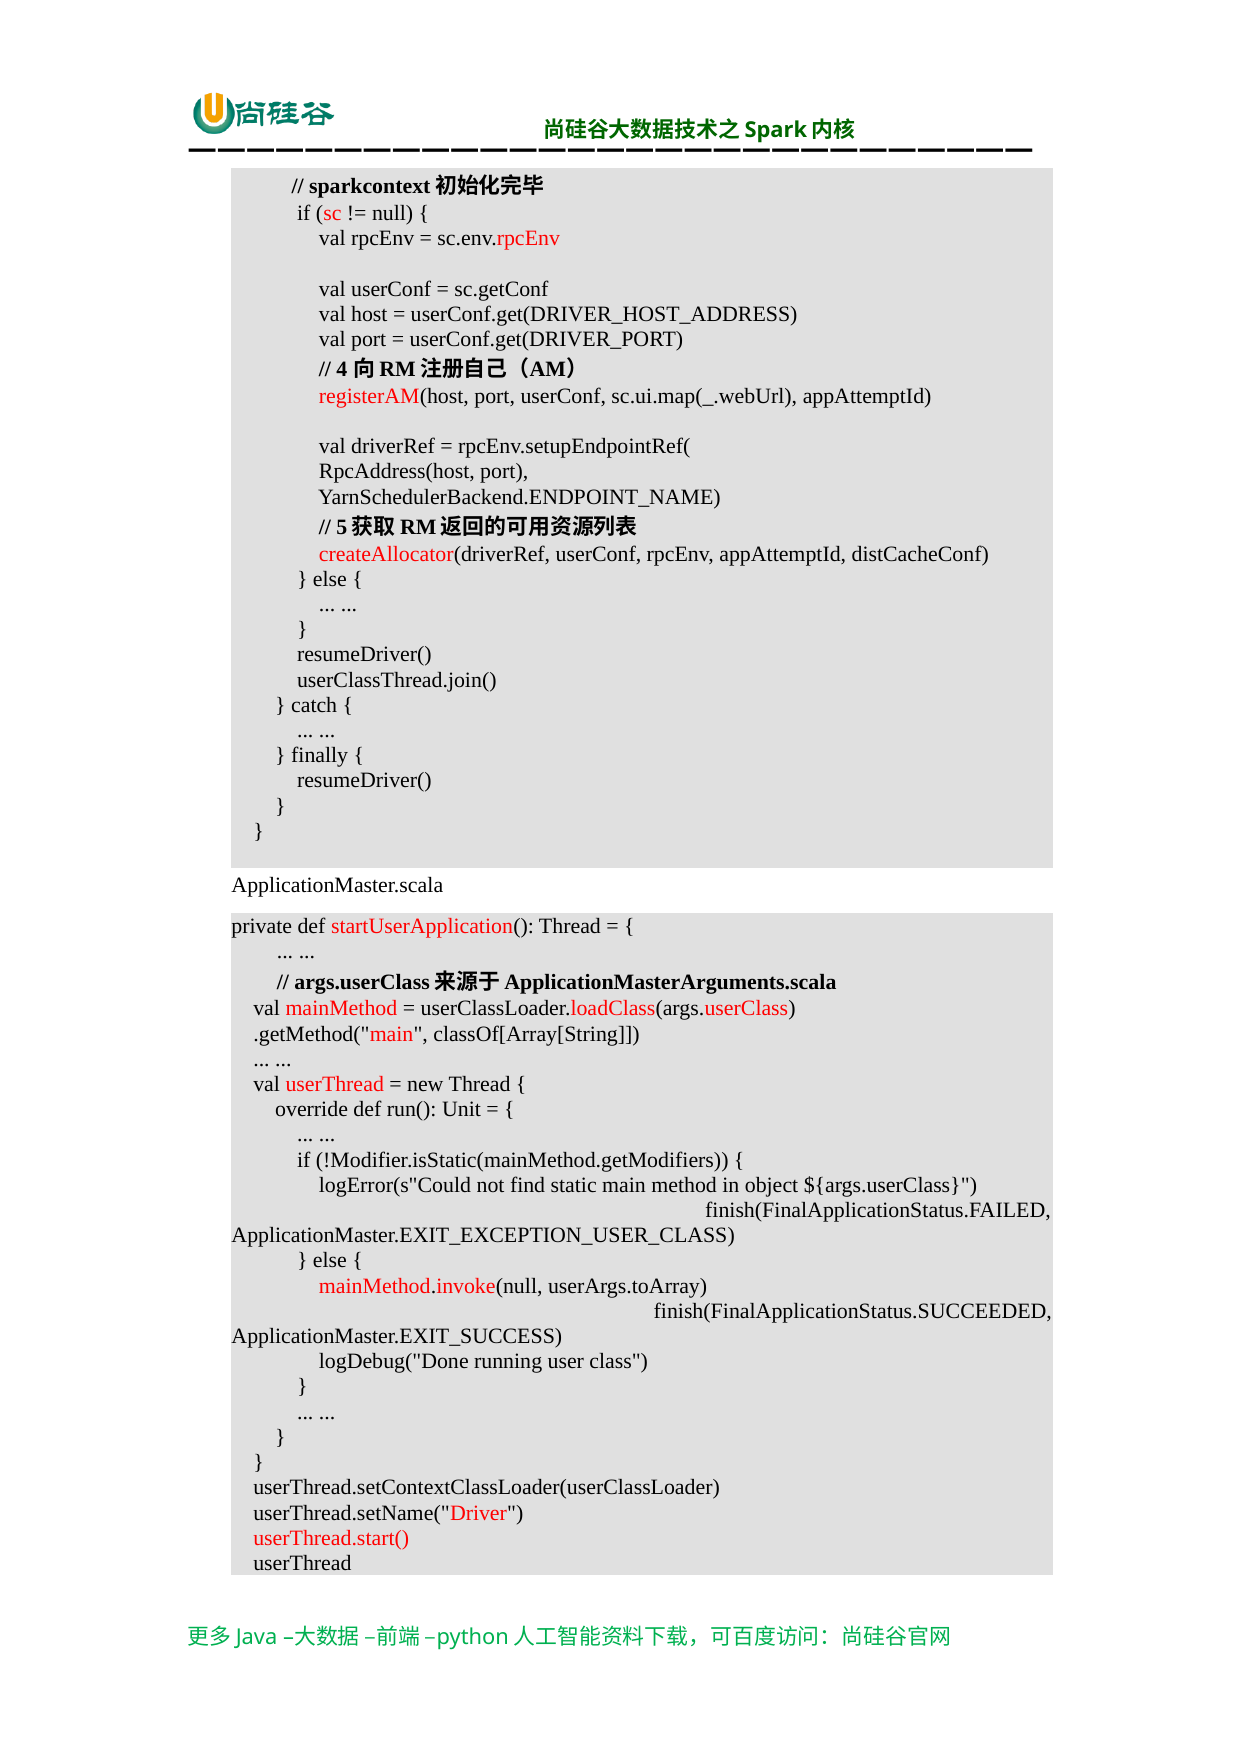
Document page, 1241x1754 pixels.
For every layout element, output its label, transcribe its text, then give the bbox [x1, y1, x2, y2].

text userThread.setName("Driver") [231, 1499, 1053, 1525]
text finish(FinalApplicationStatus.FAILED, ApplicationMaster.EXIT_EXCEPTION_USER_CLASS) [231, 1197, 1053, 1247]
text // sparkcontext初始化完毕 [231, 168, 1053, 200]
text // 4 向RM注册自己（AM） [231, 351, 1053, 383]
text userThread [231, 1550, 1053, 1575]
text if (sc != null) { [231, 200, 1053, 225]
text } [231, 818, 1053, 843]
text mainMethod.invoke(null, userArgs.toArray) [231, 1273, 1053, 1298]
text registerAM(host, port, userConf, sc.ui.map(_.webUrl), appAttemptId) [231, 383, 1053, 408]
text } else { [231, 566, 1053, 591]
text YarnSchedulerBackend.ENDPOINT_NAME) [231, 484, 1053, 509]
text ... ... [231, 938, 1053, 964]
text } [231, 1424, 1053, 1449]
text finish(FinalApplicationStatus.SUCCEEDED, ApplicationMaster.EXIT_SUCCESS) [231, 1298, 1053, 1348]
text logDebug("Done running user class") [231, 1348, 1053, 1373]
text createAllocator(driverRef, userConf, rpcEnv, appAttemptId, distCacheConf) [231, 541, 1053, 566]
text userThread.setContextClassLoader(userClassLoader) [231, 1474, 1053, 1499]
text val userThread = new Thread { [231, 1071, 1053, 1096]
text ... ... [231, 1121, 1053, 1147]
text override def run(): Unit = { [231, 1096, 1053, 1121]
text val port = userConf.get(DRIVER_PORT) [231, 326, 1053, 351]
text ... ... [231, 1046, 1053, 1071]
text val userConf = sc.getConf [231, 276, 1053, 301]
text // args.userClass来源于ApplicationMasterArguments.scala [231, 964, 1053, 995]
text ... ... [231, 717, 1053, 742]
text val host = userConf.get(DRIVER_HOST_ADDRESS) [231, 301, 1053, 326]
text } finally { [231, 742, 1053, 767]
text .getMethod("main", classOf[Array[String]]) [231, 1021, 1053, 1046]
text } [231, 1449, 1053, 1474]
text userThread.start() [231, 1525, 1053, 1550]
text resumeDriver() [231, 767, 1053, 793]
picture [187, 88, 338, 138]
text ApplicationMaster.scala [187, 868, 1053, 901]
text val mainMethod = userClassLoader.loadClass(args.userClass) [231, 995, 1053, 1021]
text if (!Modifier.isStatic(mainMethod.getModifiers)) { [231, 1147, 1053, 1172]
text // 5获取RM返回的可用资源列表 [231, 509, 1053, 541]
text RpcAddress(host, port), [231, 458, 1053, 484]
text } [231, 616, 1053, 641]
text userClassThread.join() [231, 667, 1053, 692]
text val rpcEnv = sc.env.rpcEnv [231, 225, 1053, 250]
text } else { [231, 1247, 1053, 1273]
text logError(s"Could not find static main method in object ${args.userClass}") [231, 1172, 1053, 1197]
text ... ... [231, 1399, 1053, 1424]
text ... ... [231, 591, 1053, 616]
text } catch { [231, 692, 1053, 717]
text private def startUserApplication(): Thread = { [231, 913, 1053, 938]
text } [231, 1373, 1053, 1399]
text resumeDriver() [231, 641, 1053, 667]
text } [231, 793, 1053, 818]
text val driverRef = rpcEnv.setupEndpointRef( [231, 433, 1053, 458]
